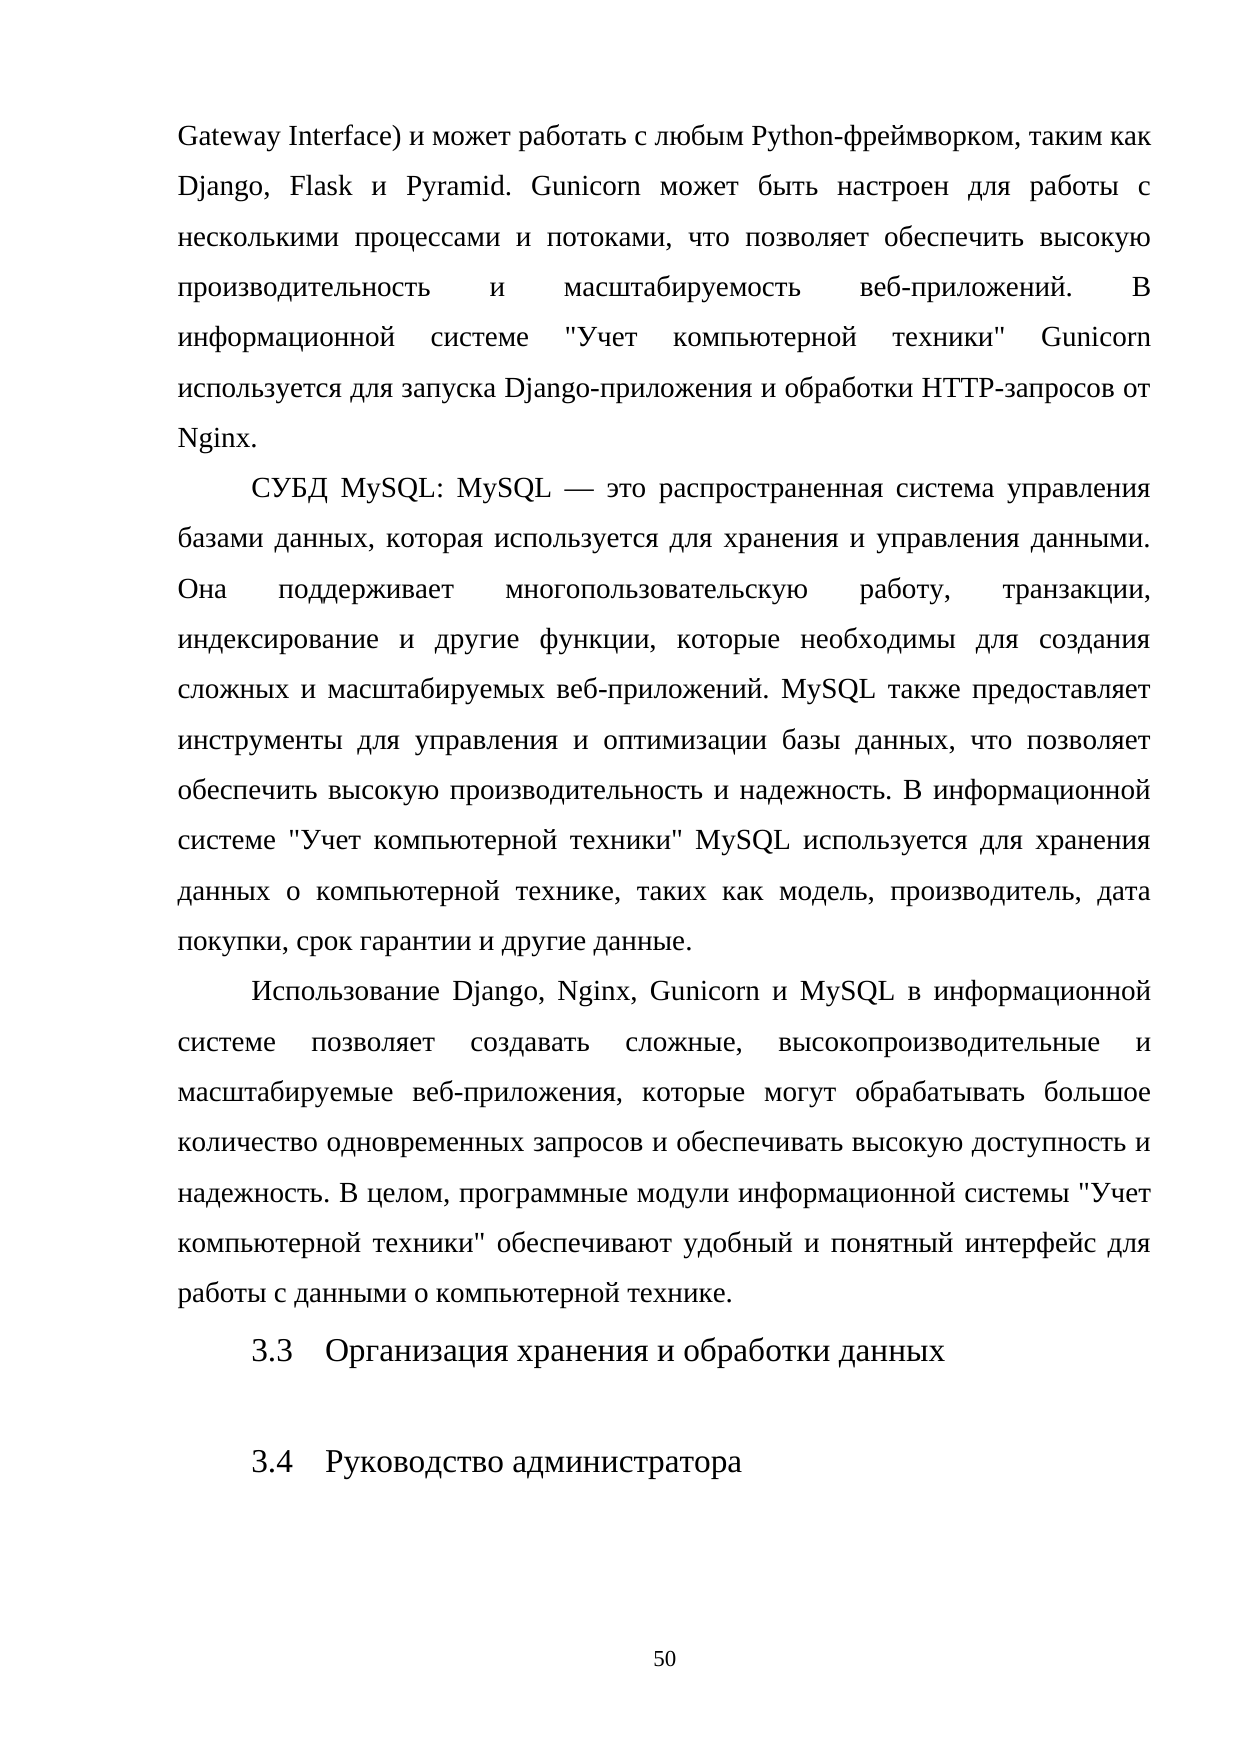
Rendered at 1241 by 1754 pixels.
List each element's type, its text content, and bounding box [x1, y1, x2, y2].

text СУБД MySQL: MySQL — это распространенная система управления базами данных, которая используется для хранения и управления данными. Она поддерживает многопользовательскую работу, транзакции, индексирование и другие функции, которые необходимы для создания сложных и масштабируемых веб-приложений. MySQL также предоставляет инструменты для управления и оптимизации базы данных, что позволяет обеспечить высокую производительность и надежность. В информационной системе "Учет компьютерной техники" MySQL используется для хранения данных о компьютерной технике, таких как модель, производитель, дата покупки, срок гарантии и другие данные. [177, 470, 1152, 957]
subtitle Руководство администратора [177, 1442, 1152, 1480]
subtitle Организация хранения и обработки данных [177, 1330, 1152, 1368]
text Использование Django, Nginx, Gunicorn и MySQL в информационной системе позволяет создавать сложные, высокопроизводительные и масштабируемые веб-приложения, которые могут обрабатывать большое количество одновременных запросов и обеспечивать высокую доступность и надежность. В целом, программные модули информационной системы "Учет компьютерной техники" обеспечивают удобный и понятный интерфейс для работы с данными о компьютерной технике. [177, 973, 1152, 1309]
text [177, 118, 1152, 453]
